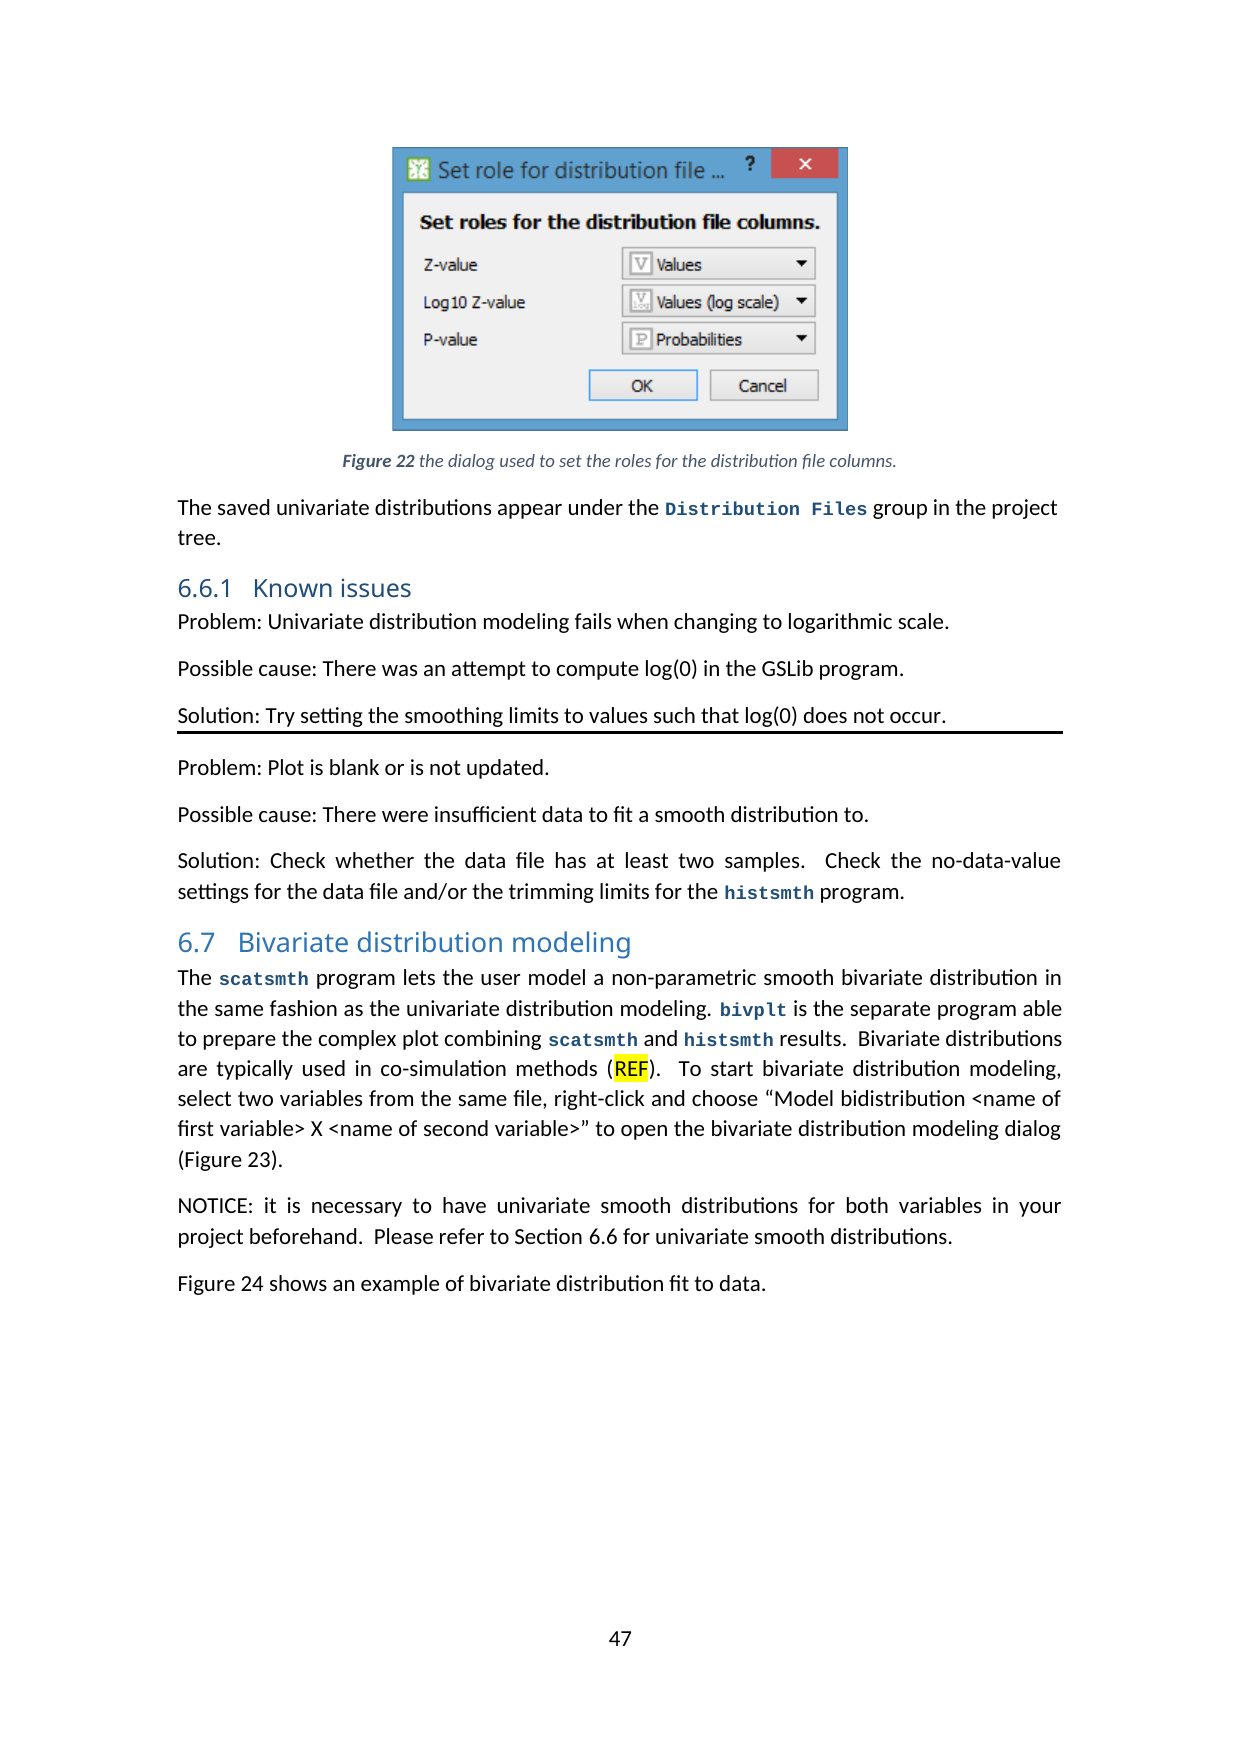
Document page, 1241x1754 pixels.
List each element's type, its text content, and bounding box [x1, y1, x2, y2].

picture [392, 147, 848, 431]
text Figure 24 shows an example of bivariate distribution fit to data. [177, 1269, 1063, 1297]
text NOTICE: it is necessary to have univariate smooth distributions for both variables in your project beforehand. Please refer to Section 6.6 for univariate smooth distributions. [177, 1192, 1063, 1250]
text Problem: Univariate distribution modeling fails when changing to logarithmic scale. [177, 607, 1063, 635]
text Problem: Plot is blank or is not updated. [177, 753, 1063, 781]
subtitle Bivariate distribution modeling [177, 924, 1063, 961]
text Possible cause: There was an attempt to compute log(0) in the GSLib program. [177, 654, 1063, 682]
subtitle Known issues [177, 570, 1063, 604]
text Possible cause: There were insufficient data to fit a smooth distribution to. [177, 800, 1063, 828]
text The saved univariate distributions appear under the Distribution Files group in the project tree. [177, 493, 1063, 551]
text Solution: Check whether the data file has at least two samples. Check the no-data-value settings for the data file and/or the trimming limits for the histsmth program. [177, 847, 1063, 905]
text Solution: Try setting the smoothing limits to values such that log(0) does not occur. [177, 701, 1063, 731]
text The scatsmth program lets the user model a non-parametric smooth bivariate distribution in the same fashion as the univariate distribution modeling. bivplt is the separate program able to prepare the complex plot combining scatsmth and histsmth results. Bivariate distributions are typically used in co-simulation methods (REF). To start bivariate distribution modeling, select two variables from the same file, right-click and choose “Model bidistribution <name of first variable> X <name of second variable>” to open the bivariate distribution modeling dialog (Figure 23). [177, 963, 1063, 1173]
text Figure 22 the dialog used to set the roles for the distribution file columns. [177, 449, 1063, 472]
